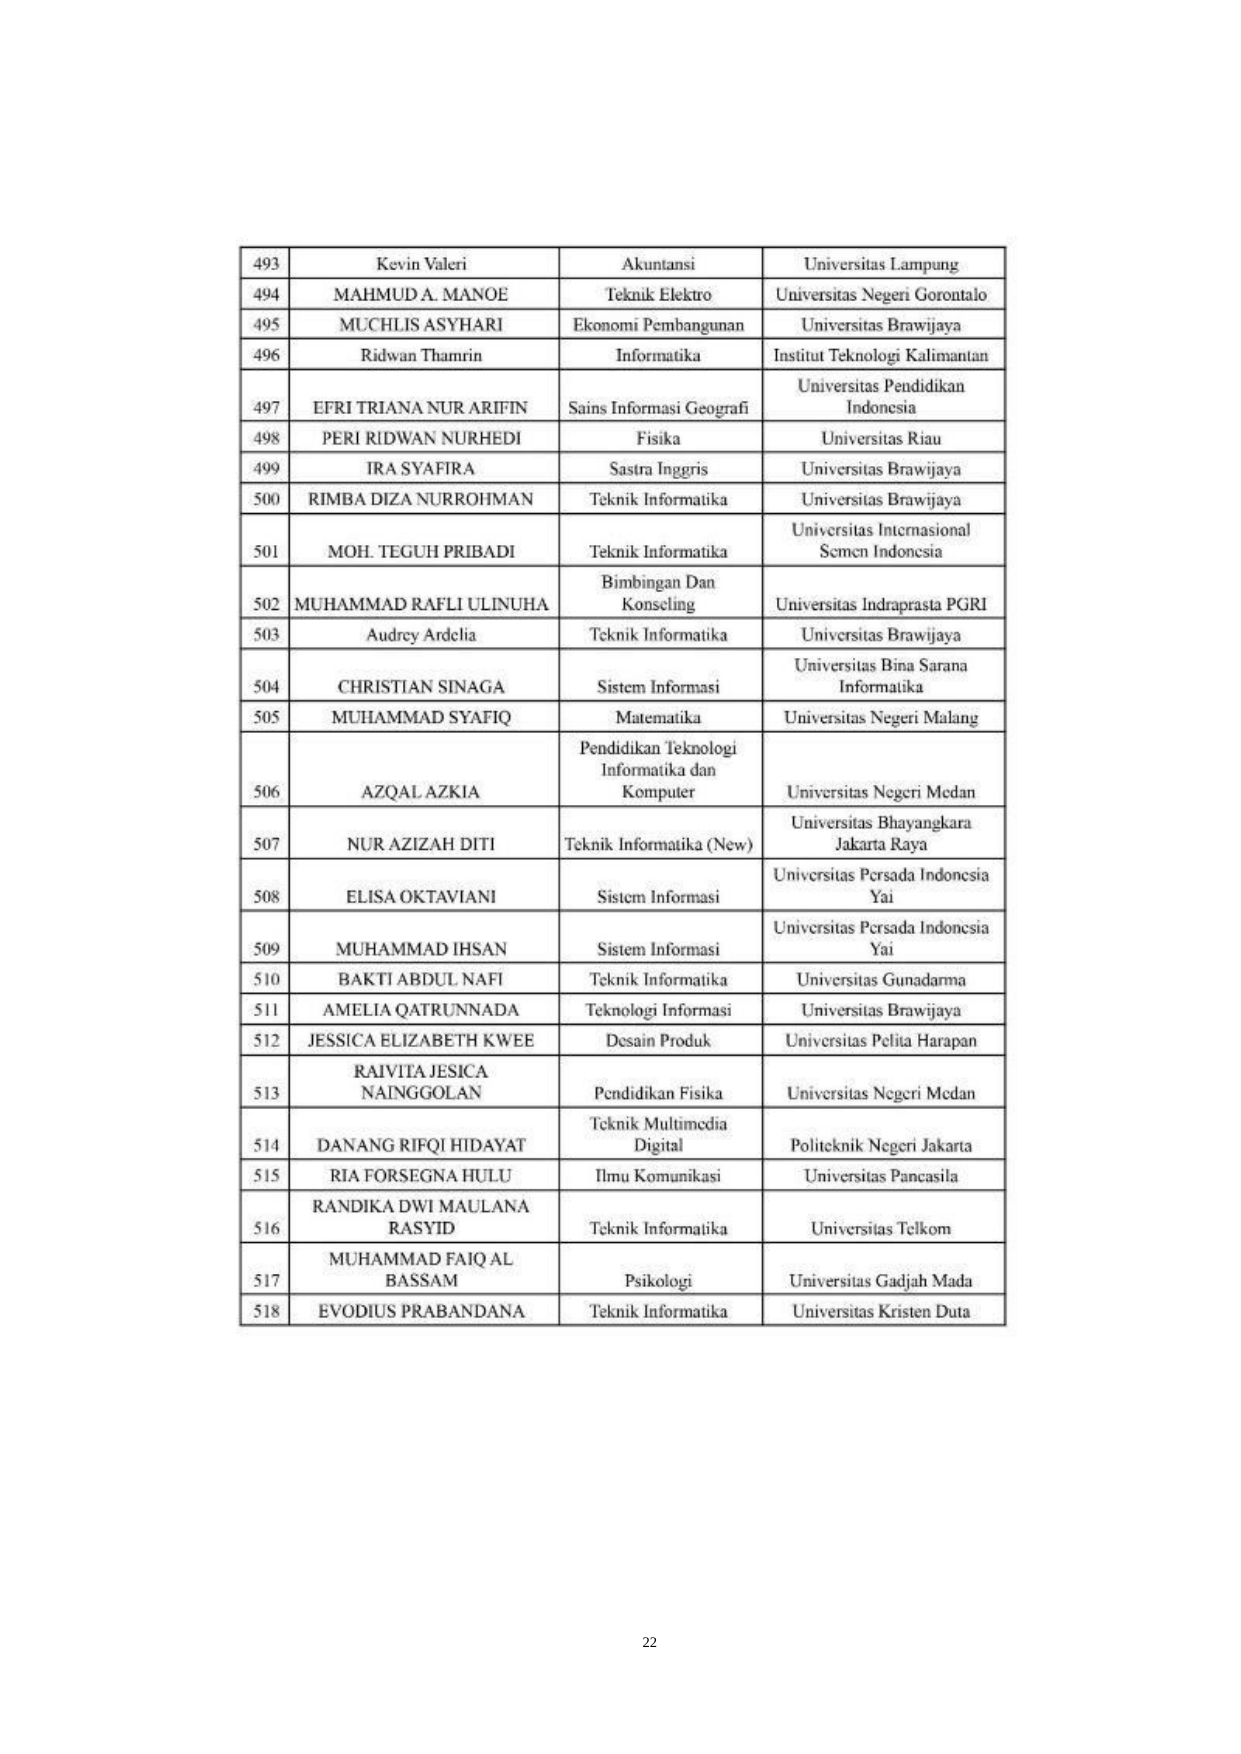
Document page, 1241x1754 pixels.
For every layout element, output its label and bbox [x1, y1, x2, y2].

picture [236, 236, 1018, 1338]
